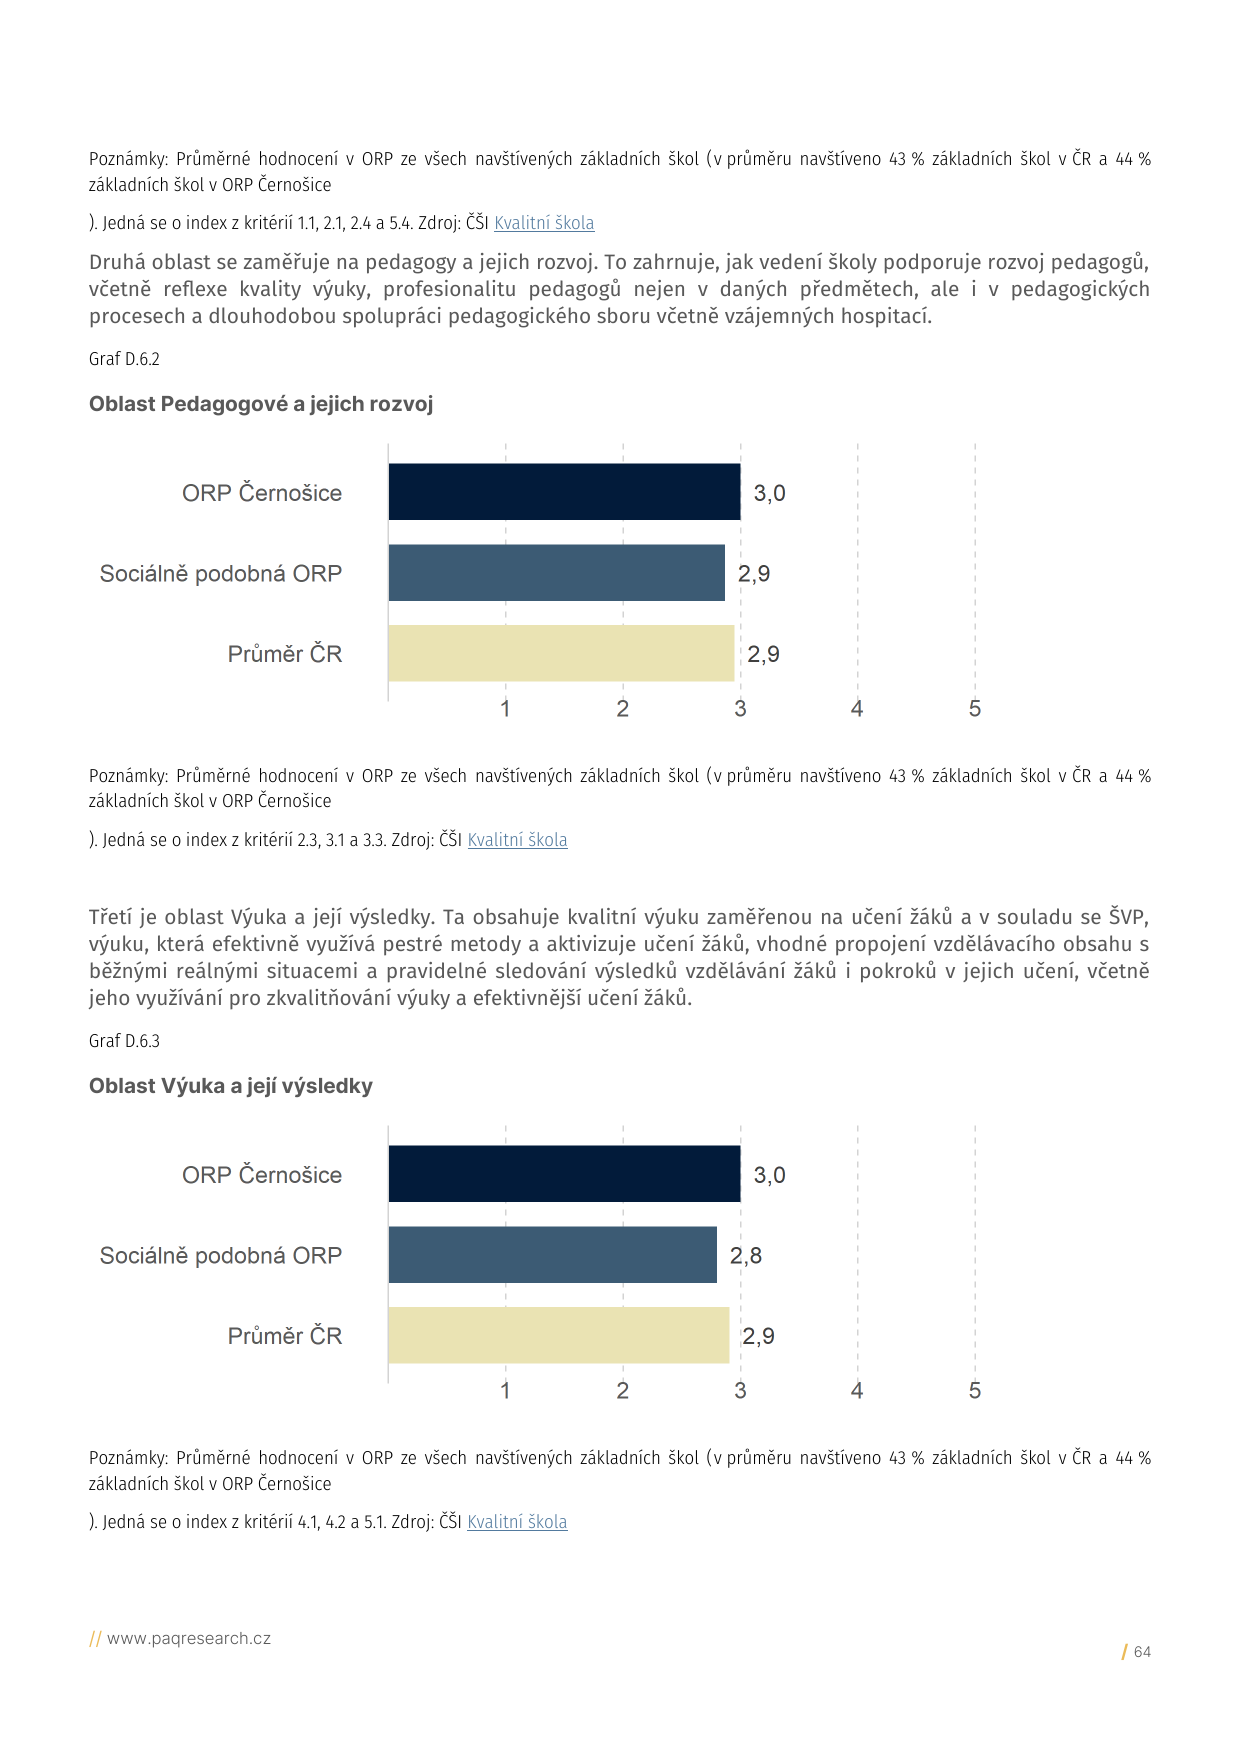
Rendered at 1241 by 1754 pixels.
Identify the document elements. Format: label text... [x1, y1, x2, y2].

picture [88, 416, 1139, 748]
text ). Jedná se o index z kritérií 1.1, 2.1, 2.4 a 5.4. Zdroj: ČŠI Kvalitní škola [89, 212, 1152, 234]
text Graf D.6.2 [89, 348, 1152, 370]
text Třetí je oblast Výuka a její výsledky. Ta obsahuje kvalitní výuku zaměřenou na učení žáků a v souladu se ŠVP, výuku, která efektivně využívá pestré metody a aktivizuje učení žáků, vhodné propojení vzdělávacího obsahu s běžnými reálnými situacemi a pravidelné sledování výsledků vzdělávání žáků i pokroků v jejich učení, včetně jeho využívání pro zkvalitňování výuky a efektivnější učení žáků. [89, 905, 1152, 1011]
text Poznámky: Průměrné hodnocení v ORP ze všech navštívených základních škol (v průměru navštíveno 43 % základních škol v ČR a 44 % základních škol v ORP Černošice [89, 1447, 1152, 1495]
picture [88, 1098, 1139, 1430]
text Druhá oblast se zaměřuje na pedagogy a jejich rozvoj. To zahrnuje, jak vedení školy podporuje rozvoj pedagogů, včetně reflexe kvality výuky, profesionalitu pedagogů nejen v daných předmětech, ale i v pedagogických procesech a dlouhodobou spolupráci pedagogického sboru včetně vzájemných hospitací. [89, 250, 1152, 329]
text Graf D.6.3 [89, 1030, 1152, 1052]
text Oblast Pedagogové a jejich rozvoj [89, 386, 1152, 416]
text ). Jedná se o index z kritérií 2.3, 3.1 a 3.3. Zdroj: ČŠI Kvalitní škola [89, 829, 1152, 851]
text Poznámky: Průměrné hodnocení v ORP ze všech navštívených základních škol (v průměru navštíveno 43 % základních škol v ČR a 44 % základních škol v ORP Černošice [89, 148, 1152, 196]
text Oblast Výuka a její výsledky [89, 1068, 1152, 1098]
text ). Jedná se o index z kritérií 4.1, 4.2 a 5.1. Zdroj: ČŠI Kvalitní škola [89, 1511, 1152, 1533]
text Poznámky: Průměrné hodnocení v ORP ze všech navštívených základních škol (v průměru navštíveno 43 % základních škol v ČR a 44 % základních škol v ORP Černošice [89, 764, 1152, 813]
